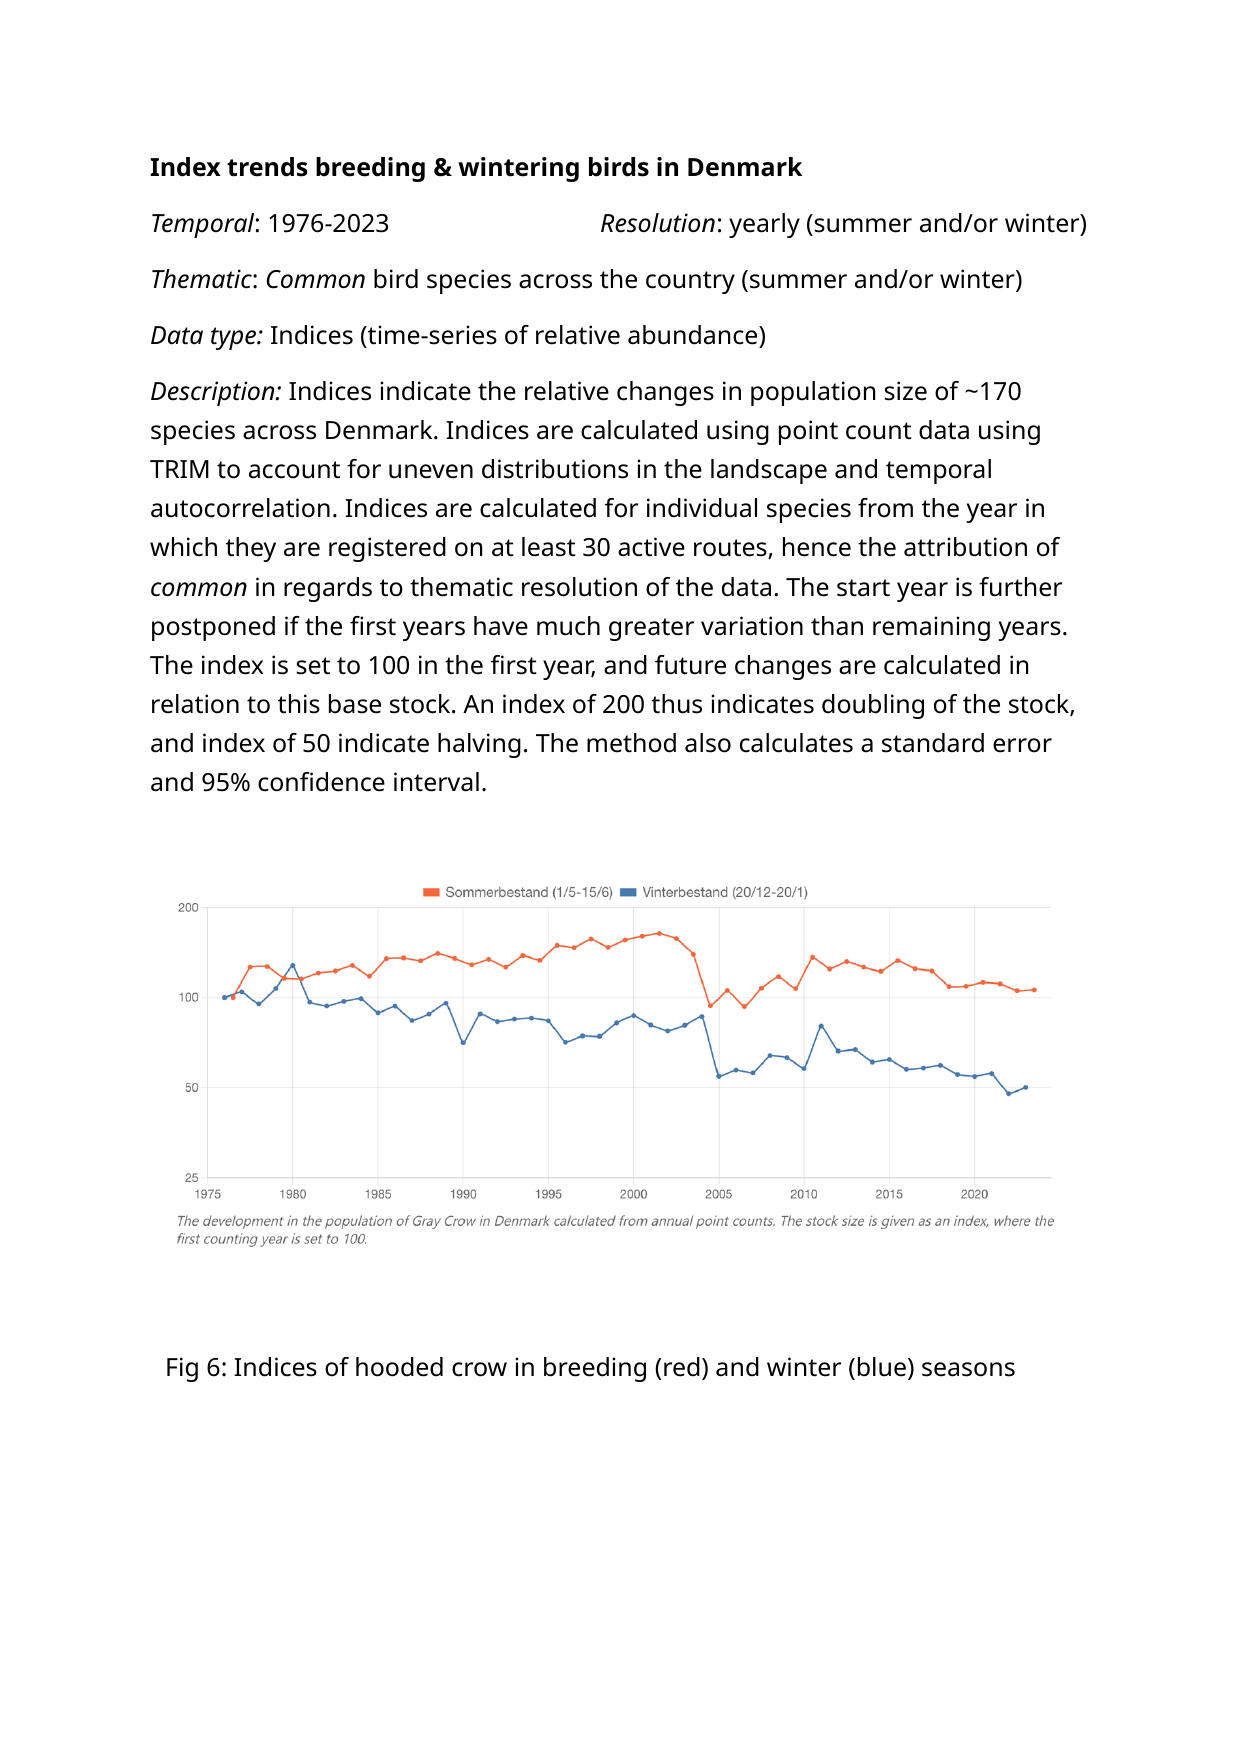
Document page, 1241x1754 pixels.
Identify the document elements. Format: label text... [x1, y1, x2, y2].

text Index trends breeding & wintering birds in Denmark [150, 150, 1090, 184]
text Temporal: 1976-2023 Resolution: yearly (summer and/or winter) [150, 206, 1090, 240]
text Data type: Indices (time-series of relative abundance) [150, 317, 1090, 352]
text Thematic: Common bird species across the country (summer and/or winter) [150, 262, 1090, 296]
text Description: Indices indicate the relative changes in population size of ~170 species across Denmark. Indices are calculated using point count data using TRIM to account for uneven distributions in the landscape and temporal autocorrelation. Indices are calculated for individual species from the year in which they are registered on at least 30 active routes, hence the attribution of common in regards to thematic resolution of the data. The start year is further postponed if the first years have much greater variation than remaining years. The index is set to 100 in the first year, and future changes are calculated in relation to this base stock. An index of 200 thus indicates doubling of the stock, and index of 50 indicate halving. The method also calculates a standard error and 95% confidence interval. [150, 373, 1090, 799]
picture [150, 876, 1091, 1265]
